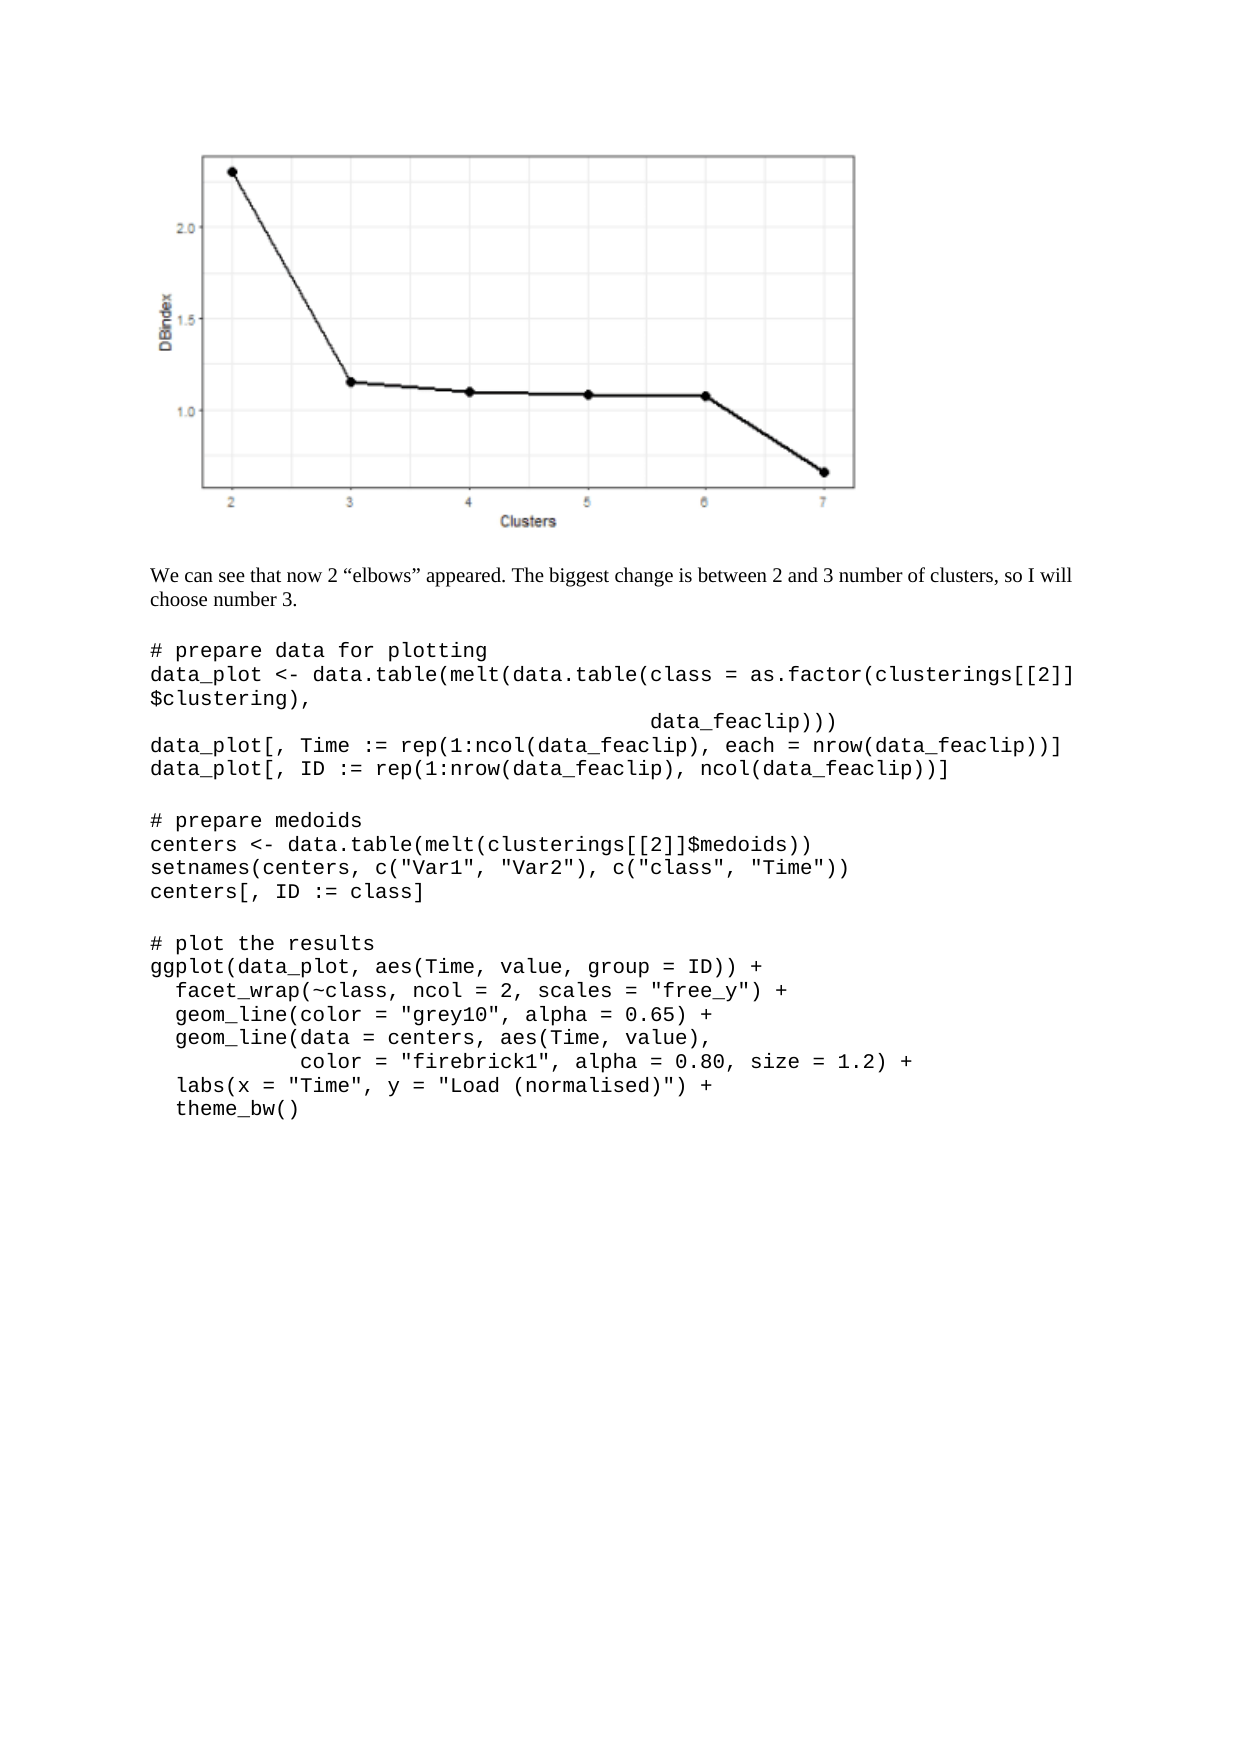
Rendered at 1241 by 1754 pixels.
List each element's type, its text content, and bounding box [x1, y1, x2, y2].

text color = "firebrick1", alpha = 0.80, size = 1.2) + [150, 1051, 1090, 1074]
text # prepare data for plotting [150, 640, 1090, 664]
text centers <- data.table(melt(clusterings[[2]]$medoids)) [150, 834, 1090, 857]
text centers[, ID := class] [150, 881, 1090, 905]
text theme_bw() [150, 1098, 1090, 1122]
text setnames(centers, c("Var1", "Var2"), c("class", "Time")) [150, 857, 1090, 881]
text geom_line(color = "grey10", alpha = 0.65) + [150, 1004, 1090, 1027]
text We can see that now 2 “elbows” appeared. The biggest change is between 2 and 3 number of clusters, so I will choose number 3. [150, 563, 1090, 611]
text data_plot[, ID := rep(1:nrow(data_feaclip), ncol(data_feaclip))] [150, 758, 1090, 782]
text # prepare medoids [150, 810, 1090, 834]
text # plot the results [150, 933, 1090, 956]
picture [150, 150, 862, 534]
text data_plot[, Time := rep(1:ncol(data_feaclip), each = nrow(data_feaclip))] [150, 735, 1090, 758]
text facet_wrap(~class, ncol = 2, scales = "free_y") + [150, 980, 1090, 1004]
text labs(x = "Time", y = "Load (normalised)") + [150, 1074, 1090, 1098]
text ggplot(data_plot, aes(Time, value, group = ID)) + [150, 956, 1090, 980]
text data_feaclip))) [150, 711, 1090, 735]
text geom_line(data = centers, aes(Time, value), [150, 1027, 1090, 1051]
text data_plot <- data.table(melt(data.table(class = as.factor(clusterings[[2]]$clustering), [150, 664, 1090, 711]
